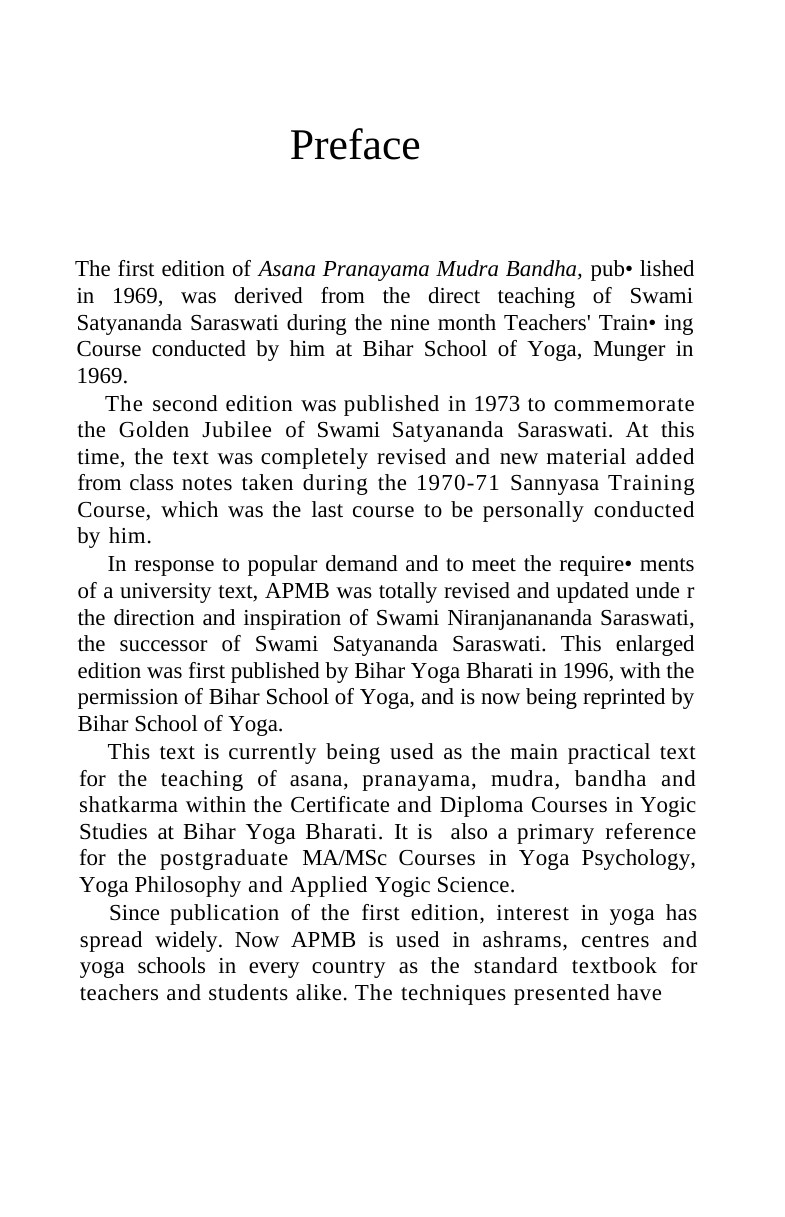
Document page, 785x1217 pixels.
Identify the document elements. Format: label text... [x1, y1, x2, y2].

text In response to popular demand and to meet the require• ments of a university text, APMB was totally revised and updated unde r the direction and inspiration of Swami Niranjanananda Saraswati, the successor of Swami Satyananda Saraswati. This enlarged edition was first published by Bihar Yoga Bharati in 1996, with the permission of Bihar School of Yoga, and is now being reprinted by Bihar School of Yoga. [77, 550, 696, 736]
text Since publication of the first edition, interest in yoga has spread widely. Now APMB is used in ashrams, centres and yoga schools in every country as the standard textbook for teachers and students alike. The techniques presented have [79, 899, 697, 1005]
text The second edition was published in 1973 to commemorate the Golden Jubilee of Swami Satyananda Saraswati. At this time, the text was completely revised and new material added from class notes taken during the 1970-71 Sannyasa Training Course, which was the last course to be personally conducted by him. [77, 390, 695, 549]
text This text is currently being used as the main practical text for the teaching of asana, pranayama, mudra, bandha and shatkarma within the Certificate and Diploma Courses in Yogic Studies at Bihar Yoga Bharati. It is also a primary reference for the postgraduate MA/MSc Courses in Yoga Psychology, Yoga Philosophy and Applied Yogic Science. [79, 738, 696, 897]
text The first edition of Asana Pranayama Mudra Bandha, pub• lished in 1969, was derived from the direct teaching of Swami Satyananda Saraswati during the nine month Teachers' Train• ing Course conducted by him at Bihar School of Yoga, Munger in 1969. [75, 255, 694, 388]
subtitle Preface [214, 119, 449, 169]
